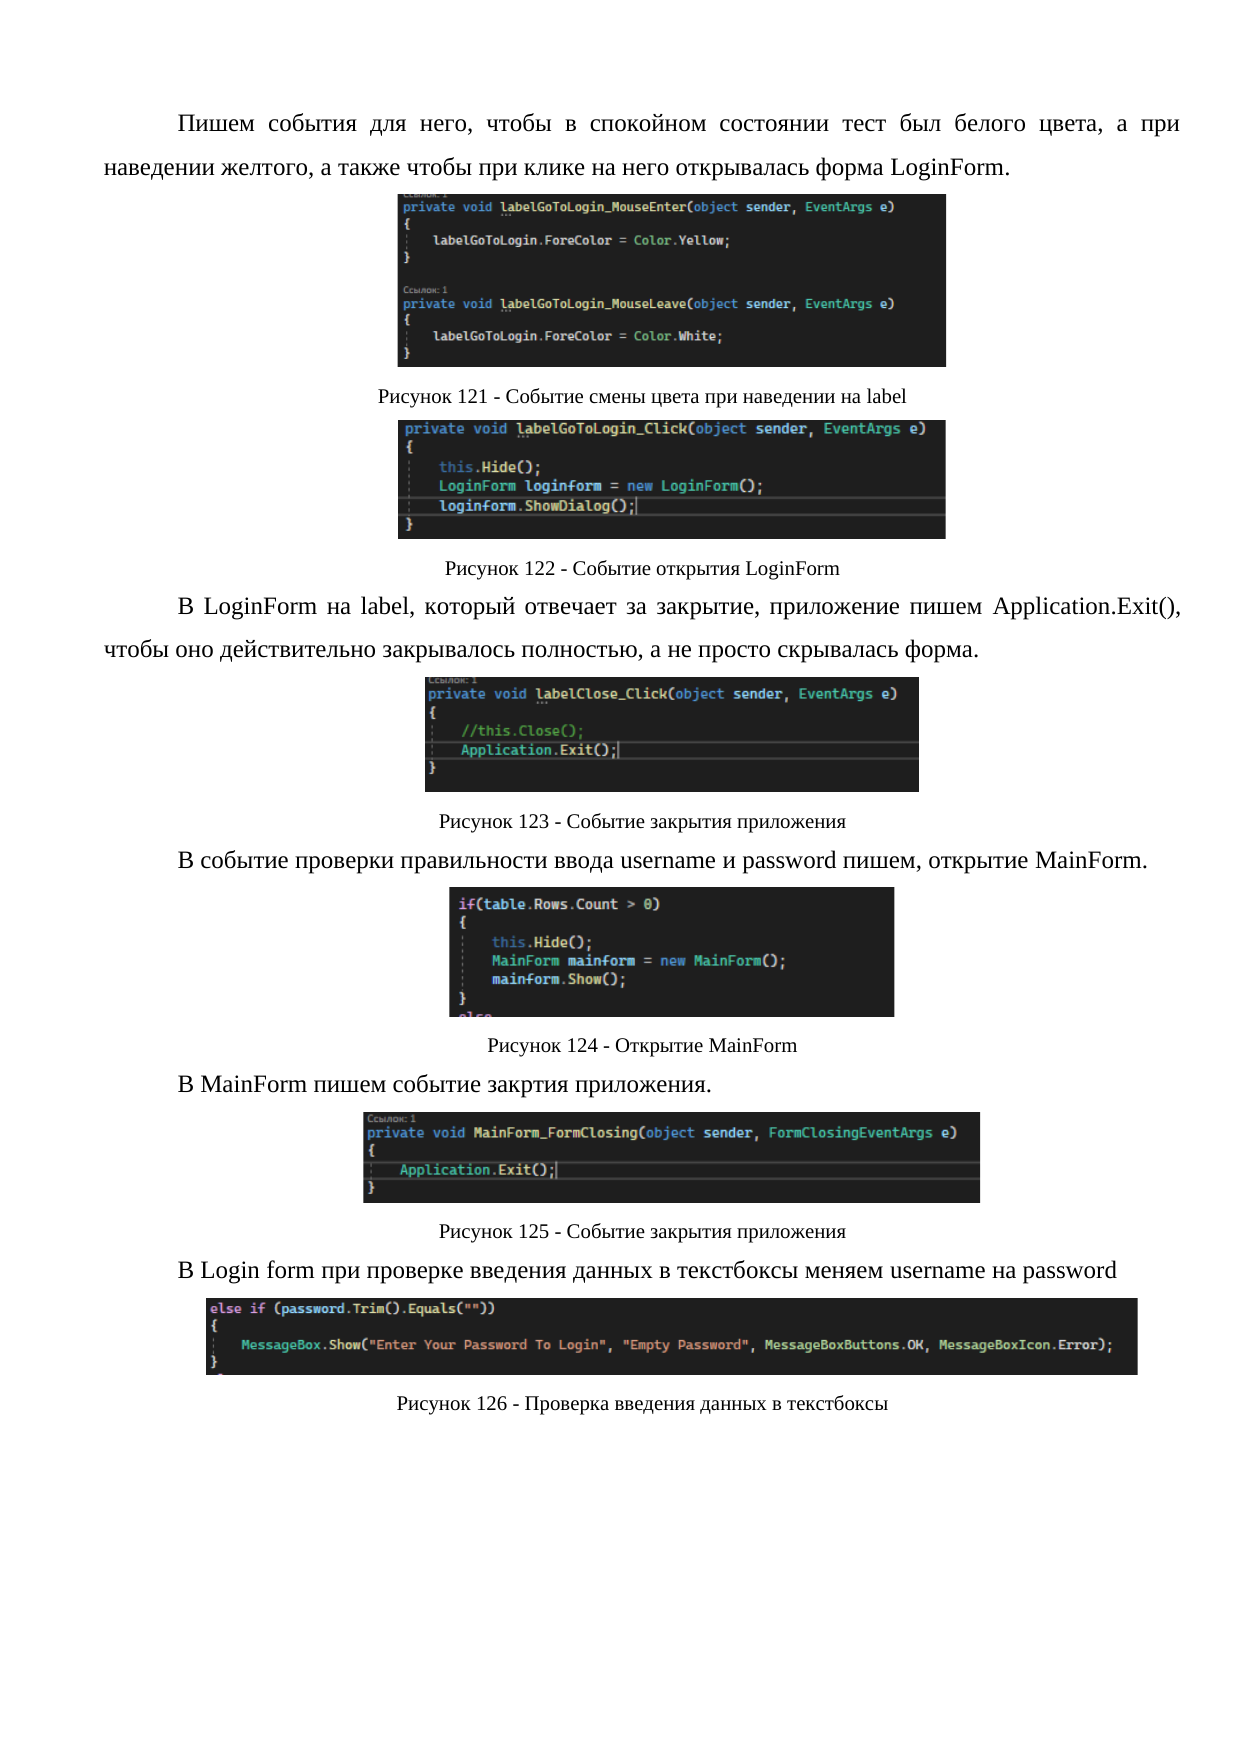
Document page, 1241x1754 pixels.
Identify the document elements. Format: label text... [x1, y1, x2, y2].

text Рисунок 123 - Событие закрытия приложения [103, 809, 1181, 833]
picture [363, 1112, 981, 1203]
picture [449, 887, 895, 1017]
picture [206, 1298, 1138, 1375]
text Рисунок 121 - Событие смены цвета при наведении на label [103, 384, 1181, 408]
picture [397, 194, 947, 367]
text Рисунок 124 - Открытие MainForm [103, 1033, 1181, 1057]
picture [398, 420, 946, 539]
text В событие проверки правильности ввода username и password пишем, открытие MainForm. [103, 845, 1181, 873]
text Рисунок 122 - Событие открытия LoginForm [103, 555, 1181, 579]
picture [425, 677, 919, 792]
text В MainForm пишем событие закртия приложения. [103, 1069, 1181, 1098]
text В LoginForm на label, который отвечает за закрытие, приложение пишем Application.Exit(), чтобы оно действительно закрывалось полностью, а не просто скрывалась форма. [103, 591, 1181, 663]
text В Login form при проверке введения данных в текстбоксы меняем username на password [103, 1255, 1181, 1284]
text Рисунок 126 - Проверка введения данных в текстбоксы [103, 1391, 1181, 1415]
text Рисунок 125 - Событие закрытия приложения [103, 1219, 1181, 1243]
text Пишем события для него, чтобы в спокойном состоянии тест был белого цвета, а при наведении желтого, а также чтобы при клике на него открывалась форма LoginForm. [103, 108, 1181, 180]
